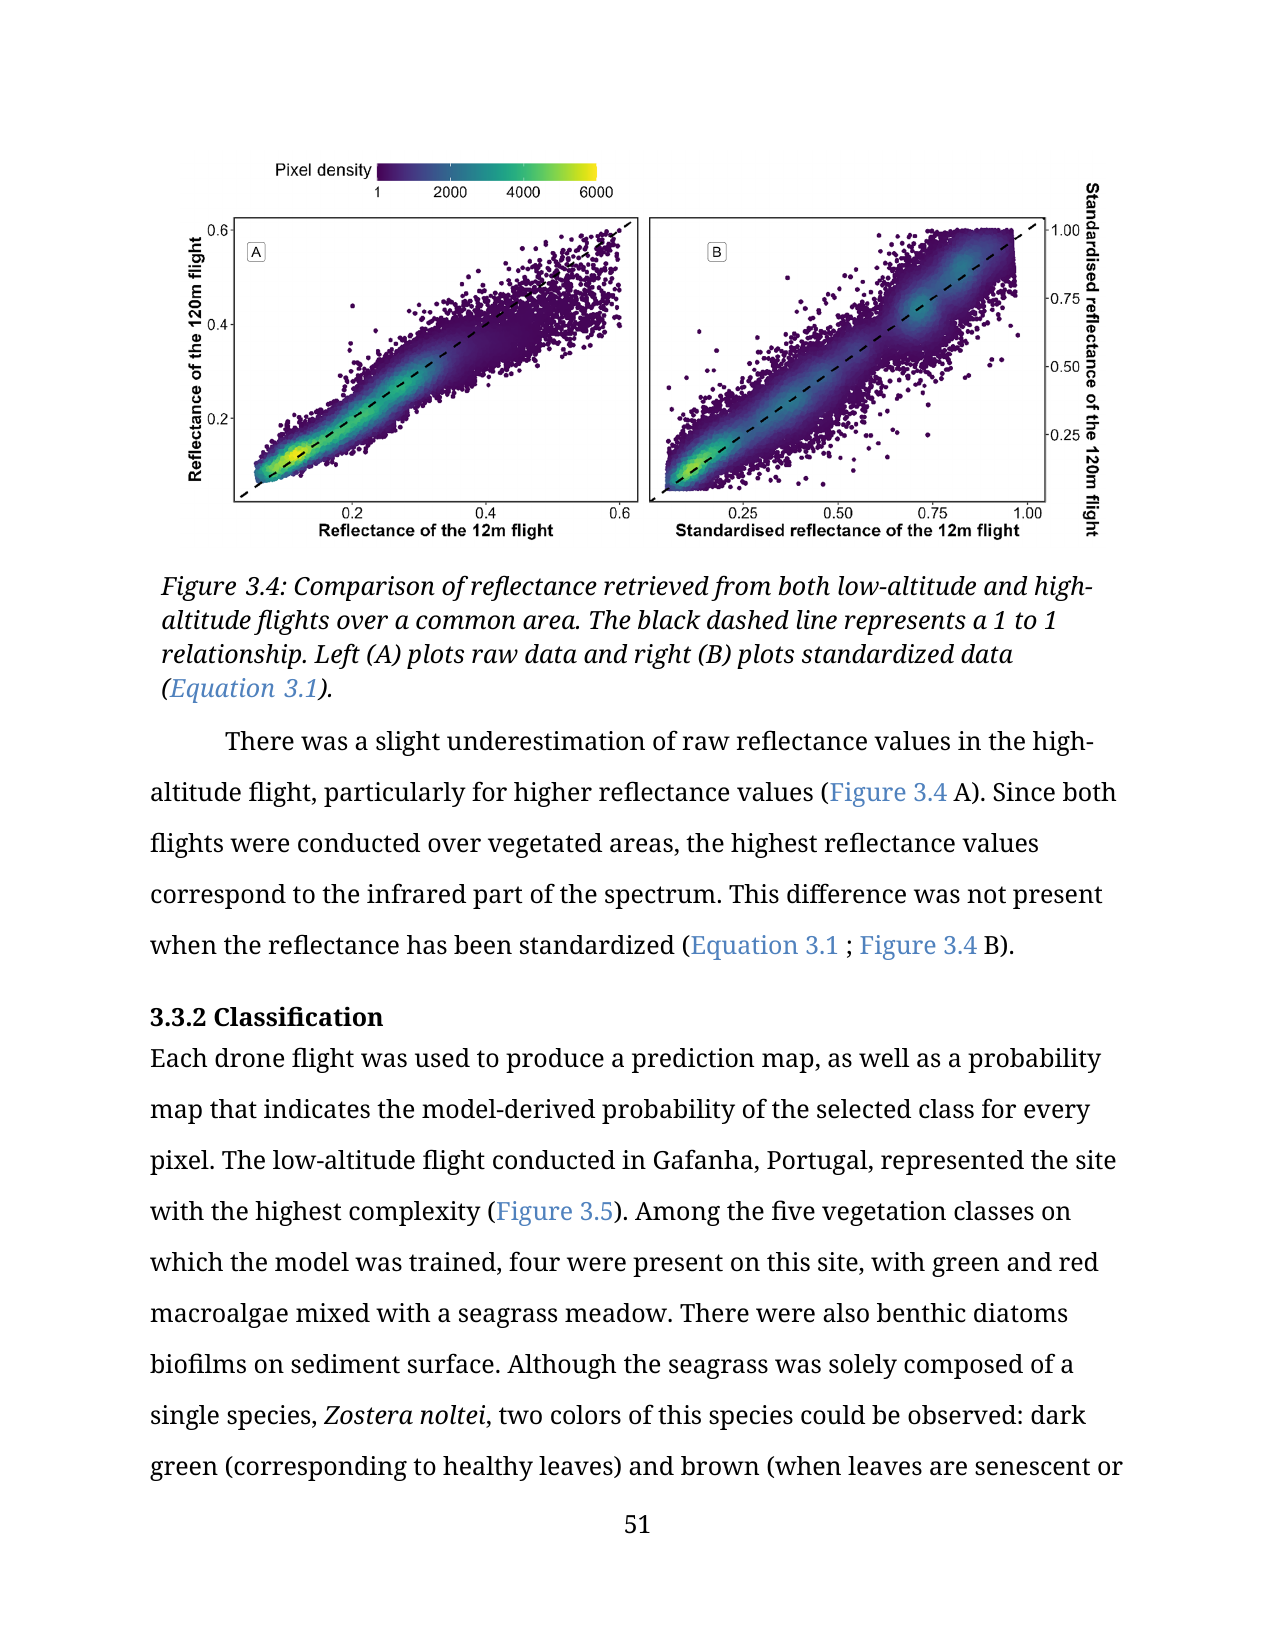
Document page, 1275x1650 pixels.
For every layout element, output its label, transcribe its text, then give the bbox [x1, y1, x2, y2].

table_header Figure 3.4: Comparison of reflectance retrieved from both low-altitude and high-altitude flights over a common area. The black dashed line represents a 1 to 1 relationship. Left (A) plots raw data and right (B) plots standardized data (Equation 3.1). [150, 150, 1125, 718]
picture [180, 150, 1107, 548]
subtitle 3.3.2 Classification [150, 1000, 1125, 1034]
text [150, 1040, 1125, 1483]
text There was a slight underestimation of raw reflectance values in the high-altitude flight, particularly for higher reflectance values (Figure 3.4 A). Since both flights were conducted over vegetated areas, the highest reflectance values correspond to the infrared part of the spectrum. This difference was not present when the reflectance has been standardized (Equation 3.1 ; Figure 3.4 B). [150, 724, 1125, 962]
